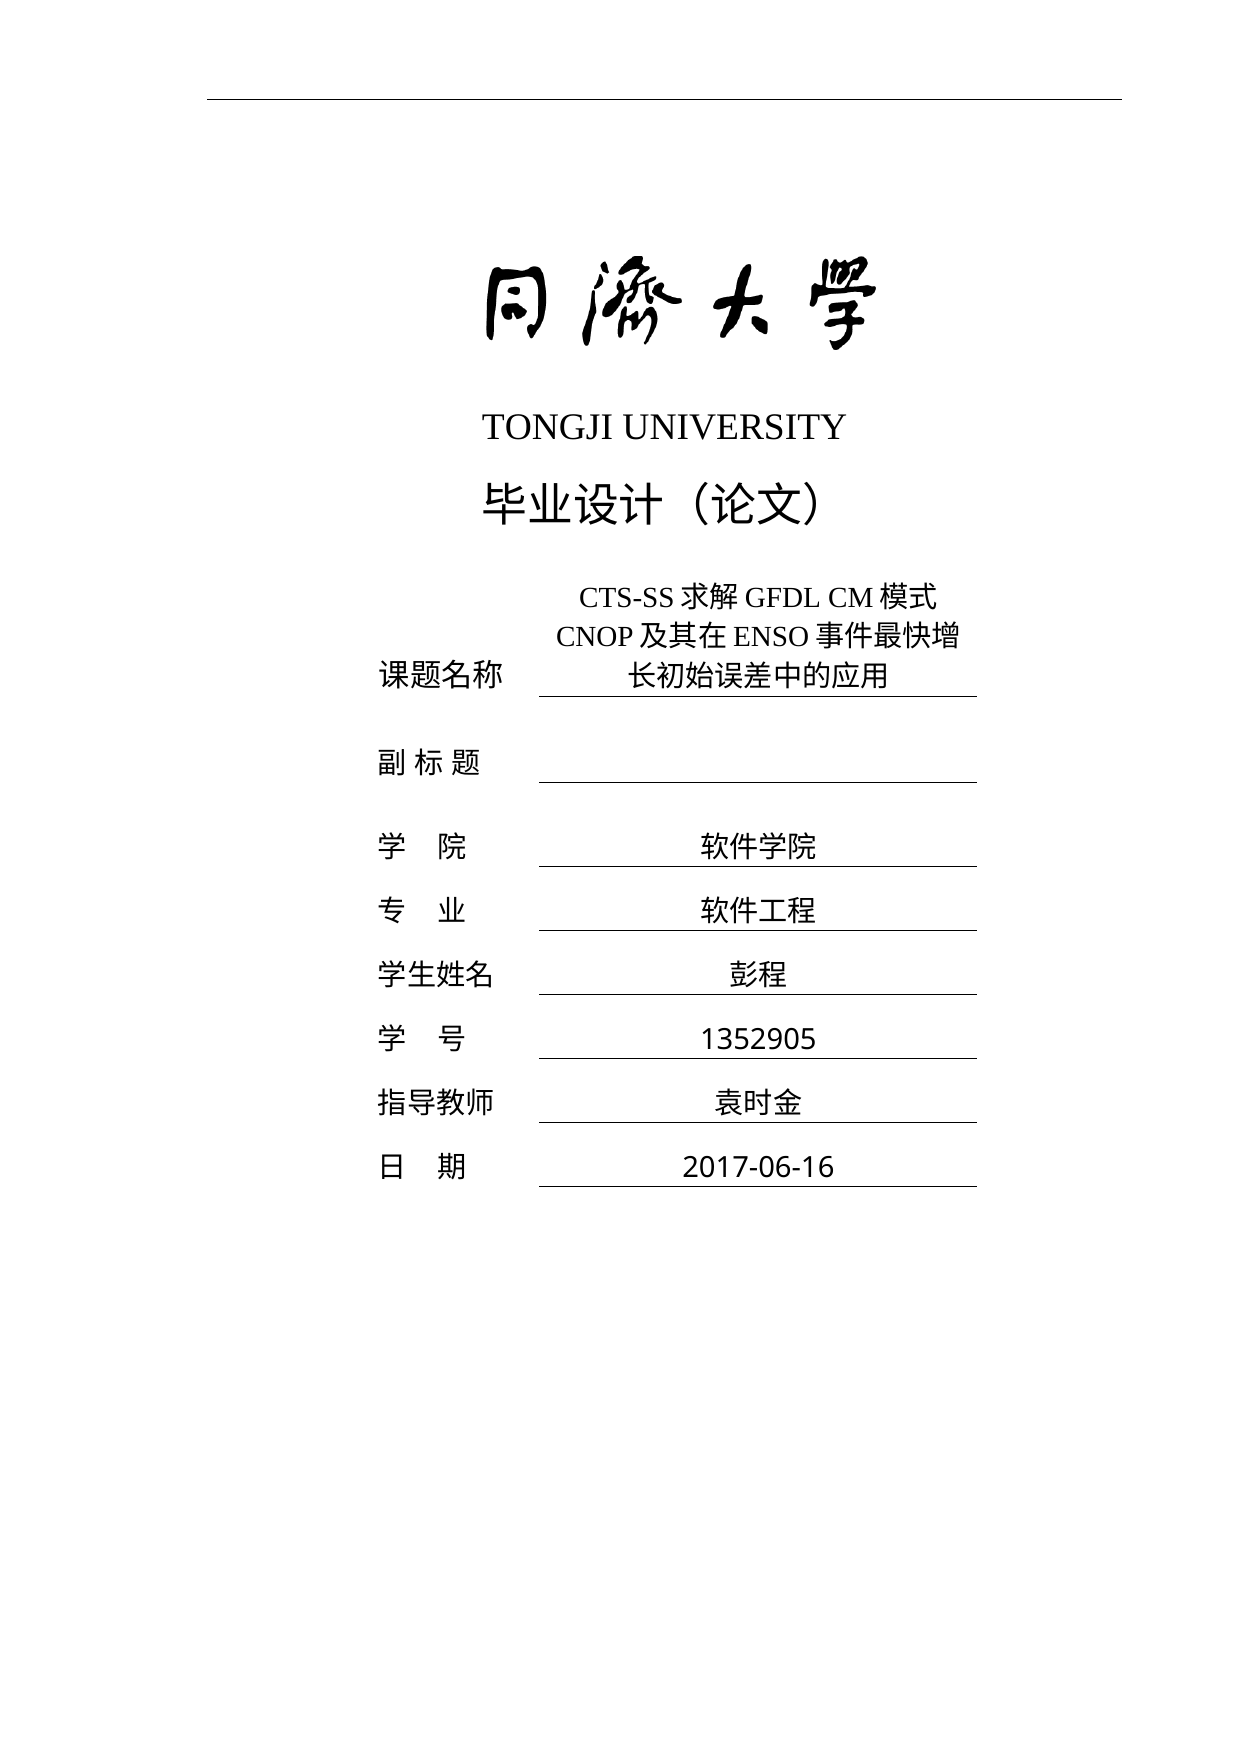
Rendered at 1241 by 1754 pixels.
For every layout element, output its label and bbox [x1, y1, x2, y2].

picture [482, 256, 879, 354]
